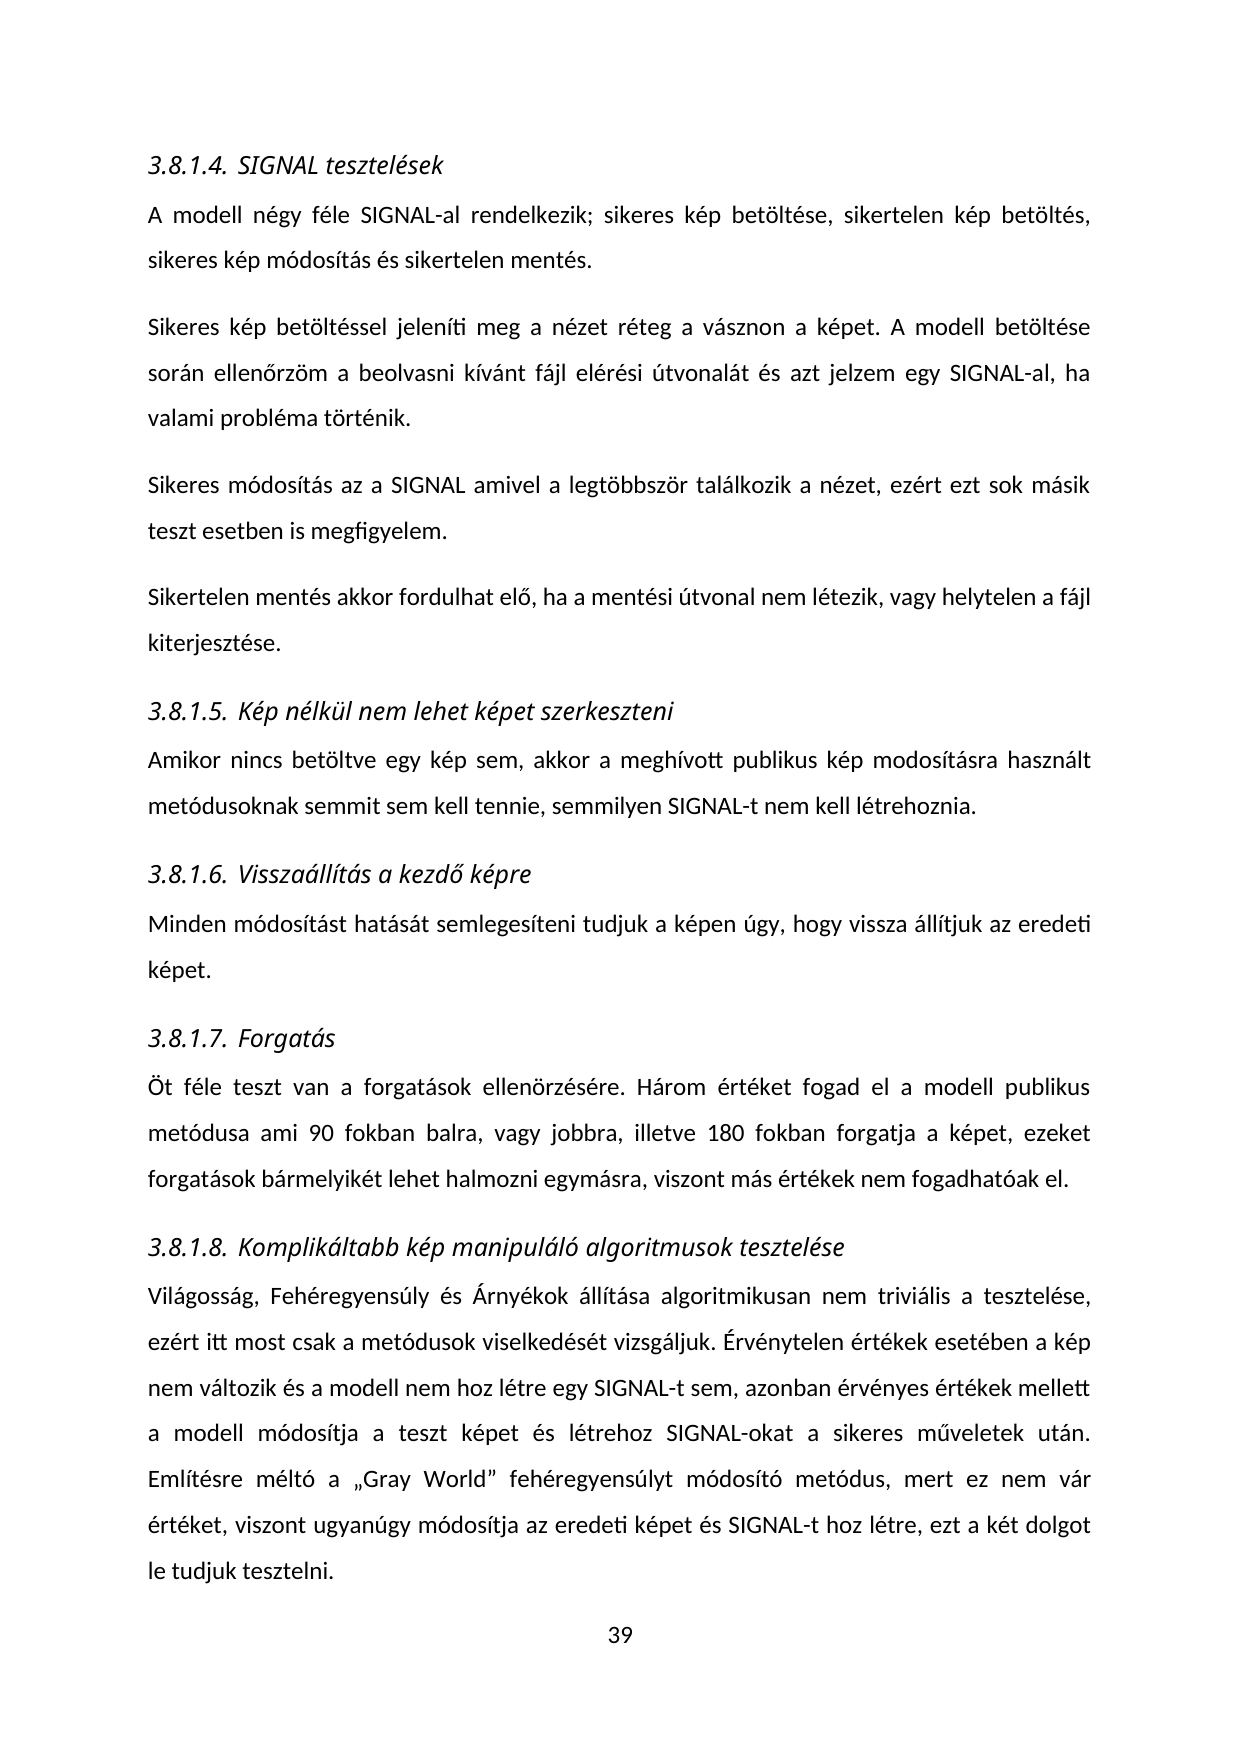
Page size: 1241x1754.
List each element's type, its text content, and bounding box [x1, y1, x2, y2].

subtitle Kép nélkül nem lehet képet szerkeszteni [148, 694, 1092, 728]
subtitle SIGNAL tesztelések [148, 148, 1092, 182]
text Világosság, Fehéregyensúly és Árnyékok állítása algoritmikusan nem triviális a tesztelése, ezért itt most csak a metódusok viselkedését vizsgáljuk. Érvénytelen értékek esetében a kép nem változik és a modell nem hoz létre egy SIGNAL-t sem, azonban érvényes értékek mellett a modell módosítja a teszt képet és létrehoz SIGNAL-okat a sikeres műveletek után. Említésre méltó a „Gray World” fehéregyensúlyt módosító metódus, mert ez nem vár értéket, viszont ugyanúgy módosítja az eredeti képet és SIGNAL-t hoz létre, ezt a két dolgot le tudjuk tesztelni. [148, 1280, 1092, 1585]
text Amikor nincs betöltve egy kép sem, akkor a meghívott publikus kép modosításra használt metódusoknak semmit sem kell tennie, semmilyen SIGNAL-t nem kell létrehoznia. [148, 745, 1092, 821]
subtitle Forgatás [148, 1020, 1092, 1054]
text Sikertelen mentés akkor fordulhat elő, ha a mentési útvonal nem létezik, vagy helytelen a fájl kiterjesztése. [148, 581, 1092, 658]
text Öt féle teszt van a forgatások ellenörzésére. Három értéket fogad el a modell publikus metódusa ami 90 fokban balra, vagy jobbra, illetve 180 fokban forgatja a képet, ezeket forgatások bármelyikét lehet halmozni egymásra, viszont más értékek nem fogadhatóak el. [148, 1071, 1092, 1193]
text A modell négy féle SIGNAL-al rendelkezik; sikeres kép betöltése, sikertelen kép betöltés, sikeres kép módosítás és sikertelen mentés. [148, 199, 1092, 275]
text Sikeres módosítás az a SIGNAL amivel a legtöbbször találkozik a nézet, ezért ezt sok másik teszt esetben is megfigyelem. [148, 469, 1092, 545]
text Minden módosítást hatását semlegesíteni tudjuk a képen úgy, hogy vissza állítjuk az eredeti képet. [148, 908, 1092, 984]
text Sikeres kép betöltéssel jeleníti meg a nézet réteg a vásznon a képet. A modell betöltése során ellenőrzöm a beolvasni kívánt fájl elérési útvonalát és azt jelzem egy SIGNAL-al, ha valami probléma történik. [148, 311, 1092, 433]
subtitle Visszaállítás a kezdő képre [148, 857, 1092, 891]
subtitle Komplikáltabb kép manipuláló algoritmusok tesztelése [148, 1229, 1092, 1263]
